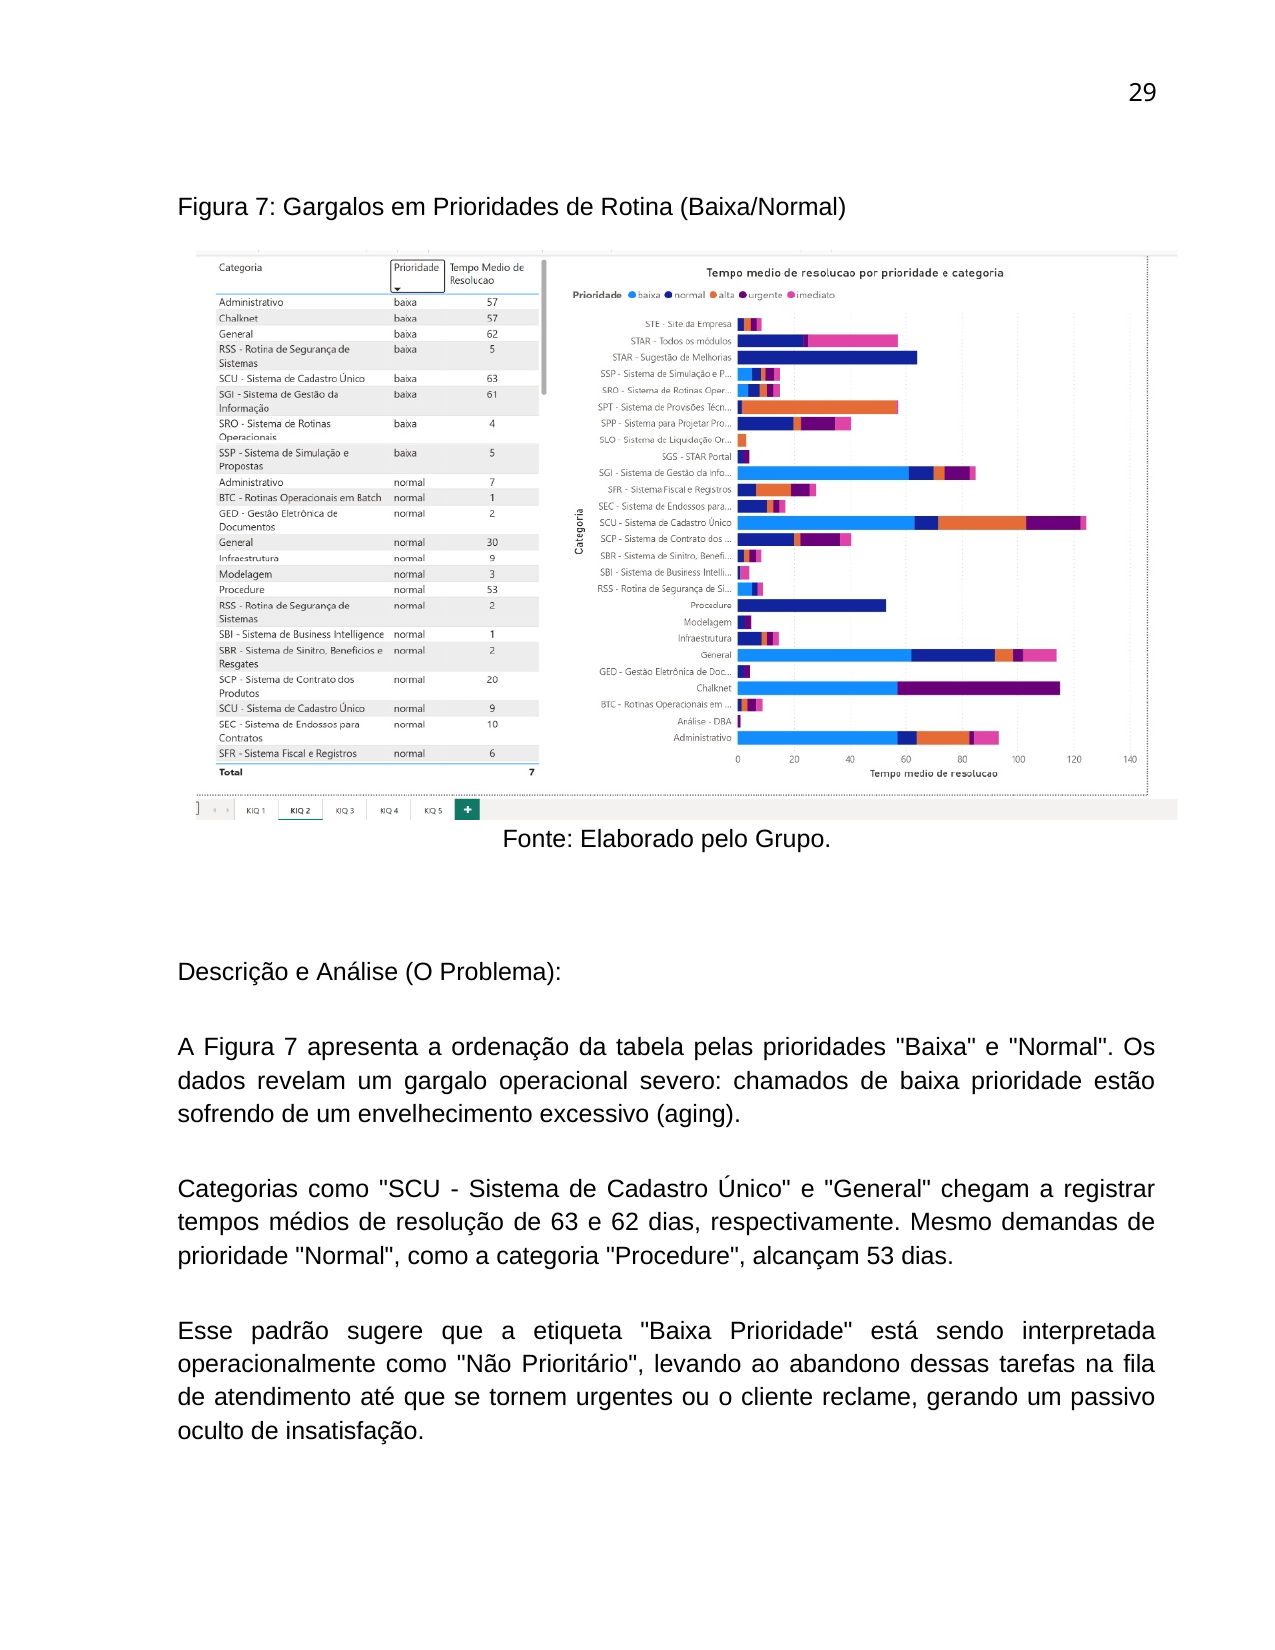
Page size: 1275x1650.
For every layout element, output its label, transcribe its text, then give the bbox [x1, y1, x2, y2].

text Categorias como "SCU - Sistema de Cadastro Único" e "General" chegam a registrar tempos médios de resolução de 63 e 62 dias, respectivamente. Mesmo demandas de prioridade "Normal", como a categoria "Procedure", alcançam 53 dias. [177, 1174, 1157, 1269]
text Fonte: Elaborado pelo Grupo. [177, 251, 1157, 853]
text Figura 7: Gargalos em Prioridades de Rotina (Baixa/Normal) [177, 192, 1157, 221]
text Descrição e Análise (O Problema): [177, 957, 1157, 986]
text Esse padrão sugere que a etiqueta "Baixa Prioridade" está sendo interpretada operacionalmente como "Não Prioritário", levando ao abandono dessas tarefas na fila de atendimento até que se tornem urgentes ou o cliente reclame, gerando um passivo oculto de insatisfação. [177, 1316, 1157, 1444]
text A Figura 7 apresenta a ordenação da tabela pelas prioridades "Baixa" e "Normal". Os dados revelam um gargalo operacional severo: chamados de baixa prioridade estão sofrendo de um envelhecimento excessivo (aging). [177, 1032, 1157, 1128]
